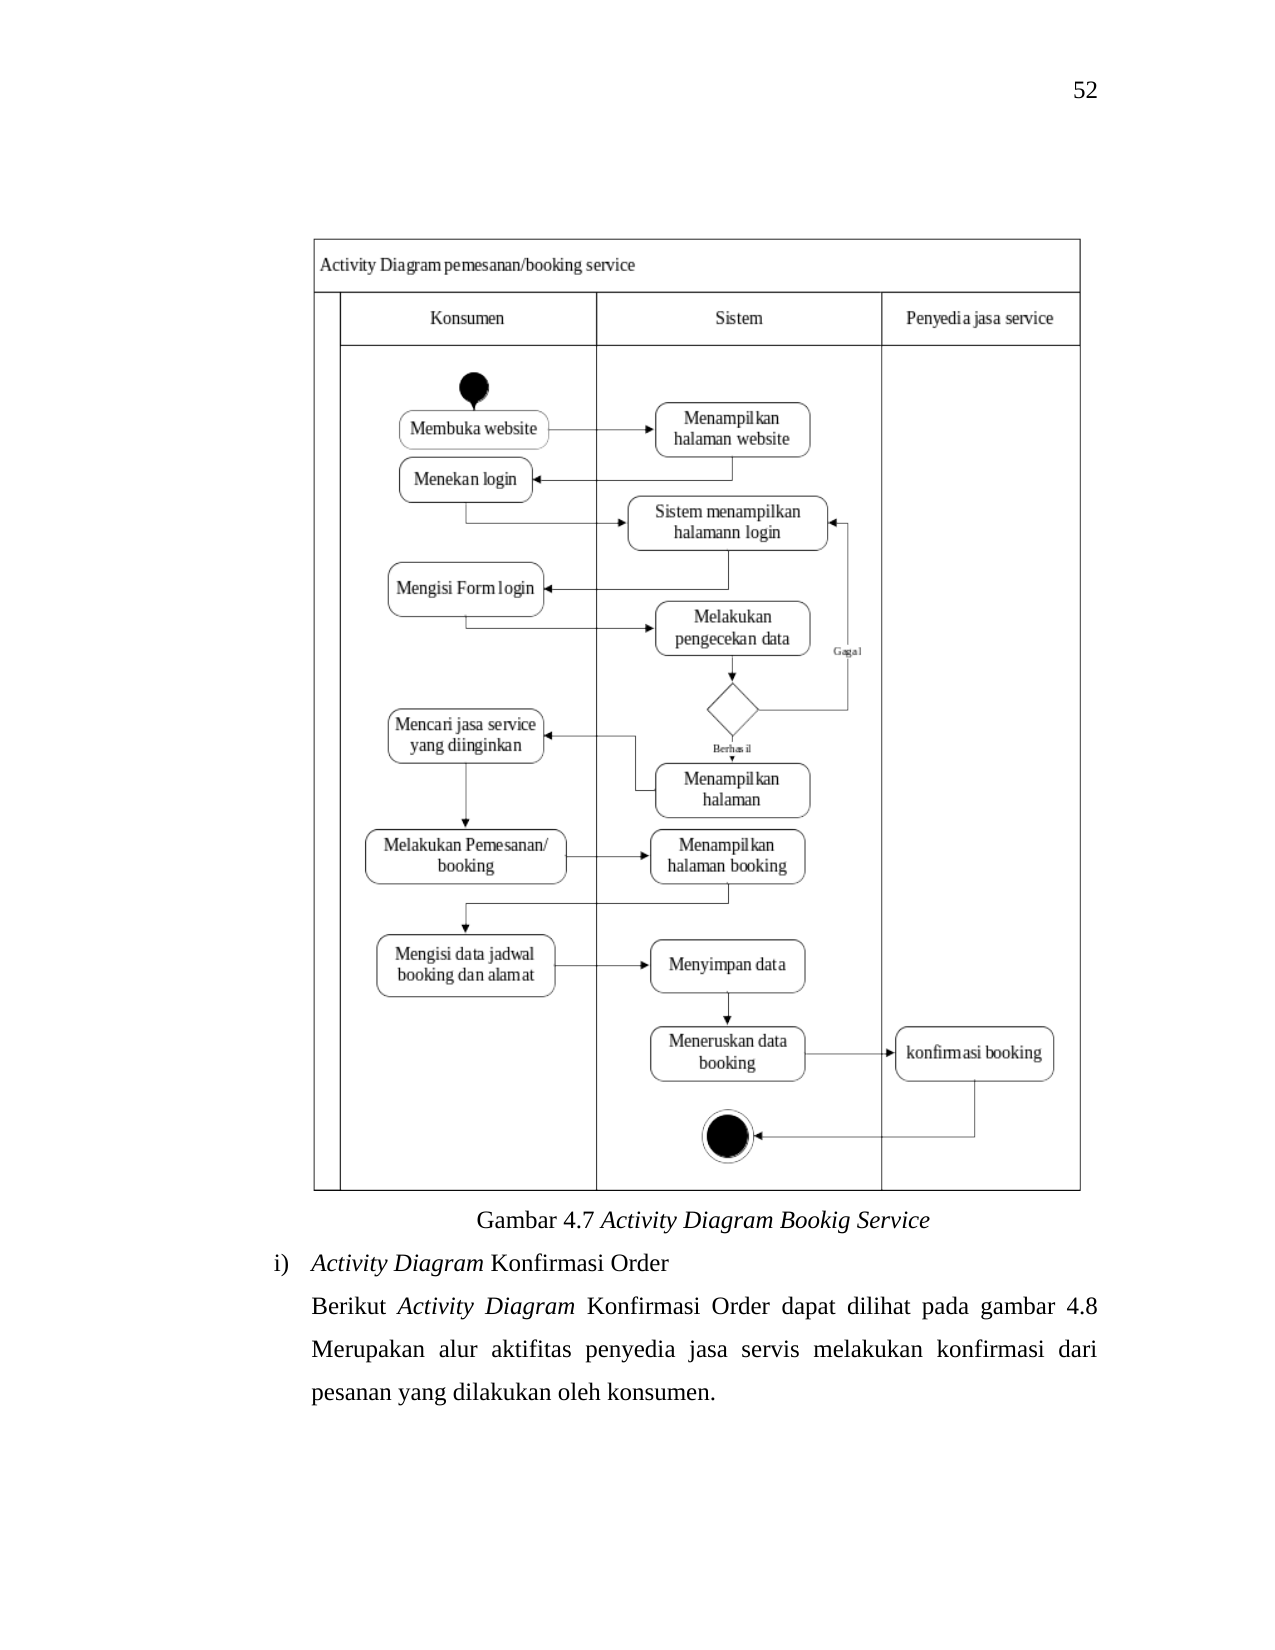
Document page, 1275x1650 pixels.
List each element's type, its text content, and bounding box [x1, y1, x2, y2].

list Berikut Activity Diagram Konfirmasi Order dapat dilihat pada gambar 4.8 Merupakan alur aktifitas penyedia jasa servis melakukan konfirmasi dari pesanan yang dilakukan oleh konsumen. [311, 1291, 1098, 1406]
list Gambar 4.7 Activity Diagram Bookig Service [311, 1205, 1098, 1233]
list Activity Diagram Konfirmasi Order [274, 1248, 1098, 1277]
